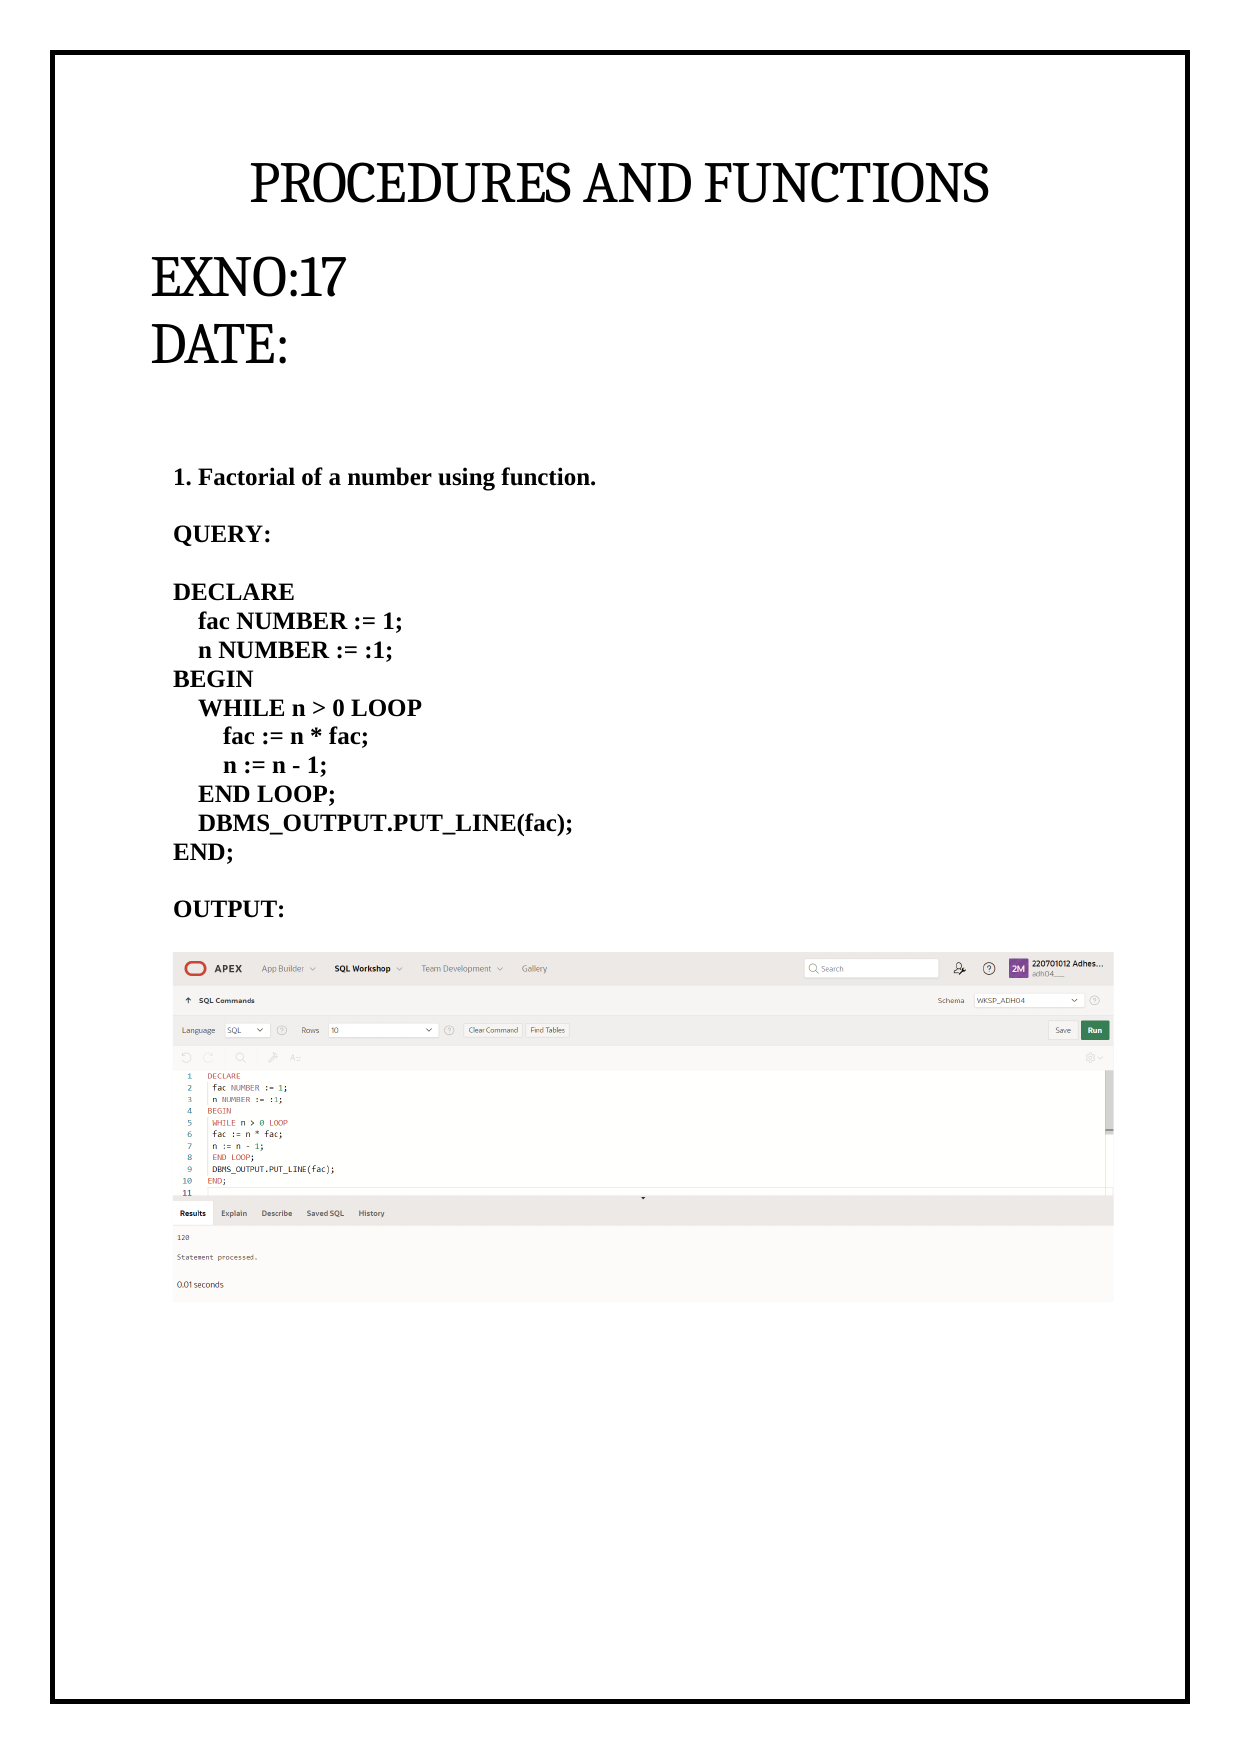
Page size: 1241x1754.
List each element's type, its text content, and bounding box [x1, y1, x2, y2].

list fac NUMBER := 1; [173, 606, 1090, 635]
list n NUMBER := :1; [173, 635, 1090, 664]
list END LOOP; [173, 779, 1090, 808]
list DBMS_OUTPUT.PUT_LINE(fac); [173, 808, 1090, 837]
list n := n - 1; [173, 750, 1090, 779]
list DECLARE [173, 577, 1090, 606]
list BEGIN [173, 664, 1090, 692]
title PROCEDURES AND FUNCTIONS [150, 150, 1090, 217]
list WHILE n > 0 LOOP [173, 693, 1090, 721]
list fac := n * fac; [173, 721, 1090, 750]
list END; [173, 837, 1090, 866]
list 1. Factorial of a number using function. [173, 462, 1090, 491]
list OUTPUT: [173, 894, 1090, 923]
list QUERY: [173, 519, 1090, 548]
title EXNO:17 DATE: [150, 243, 1090, 378]
picture [172, 952, 1114, 1302]
